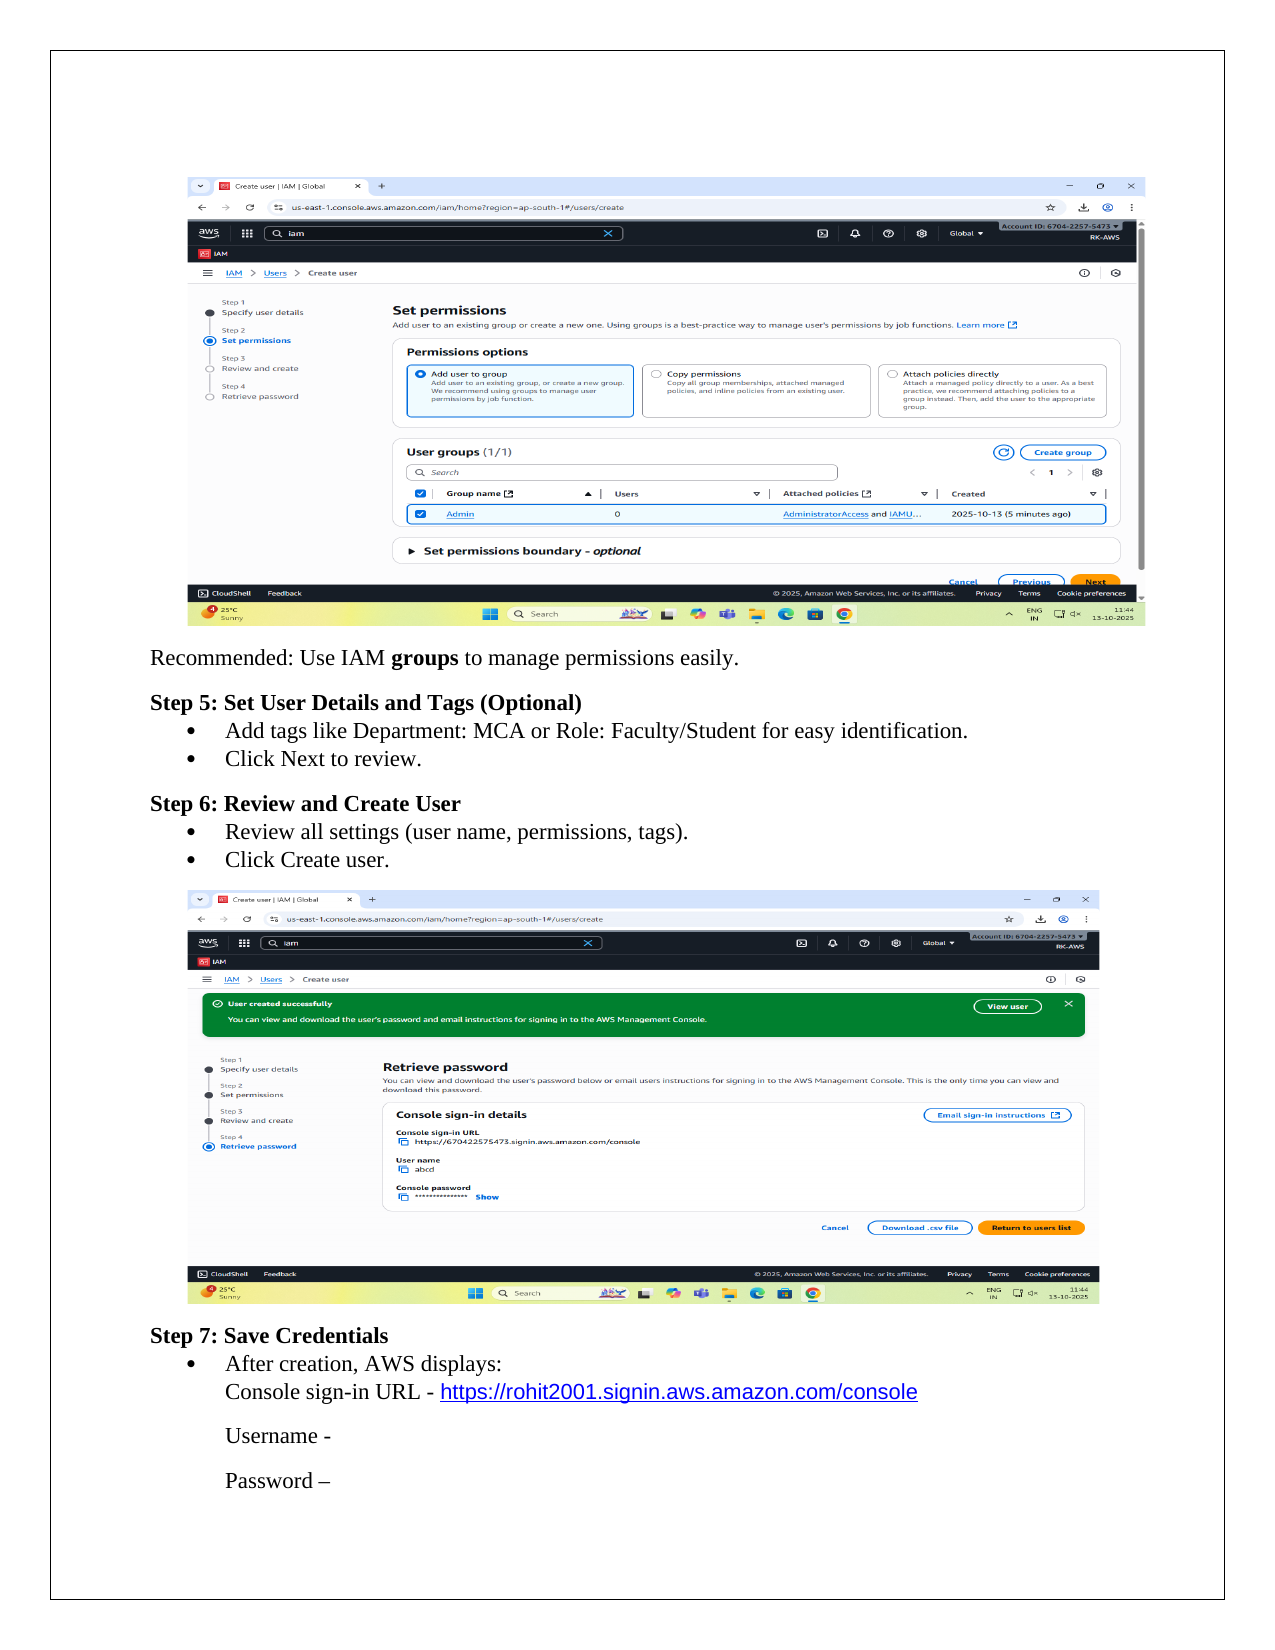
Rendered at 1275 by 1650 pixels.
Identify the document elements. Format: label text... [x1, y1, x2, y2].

list Add tags like Department: MCA or Role: Faculty/Student for easy identification. [187, 717, 1152, 744]
text Step 7: Save Credentials [150, 1322, 1152, 1348]
text Console sign-in URL - https://rohit2001.signin.aws.amazon.com/console [225, 1378, 1152, 1404]
text Password – [150, 1467, 1152, 1493]
list Click Create user. [187, 846, 1152, 873]
text Username - [225, 1423, 1152, 1449]
list Click Next to review. [187, 745, 1152, 772]
picture [187, 177, 1146, 626]
text Recommended: Use IAM groups to manage permissions easily. [150, 644, 1152, 670]
text Step 6: Review and Create User [150, 790, 1152, 816]
list After creation, AWS displays: [187, 1350, 1152, 1376]
text Step 5: Set User Details and Tags (Optional) [150, 689, 1152, 715]
list Review all settings (user name, permissions, tags). [187, 818, 1152, 845]
picture [187, 890, 1100, 1304]
